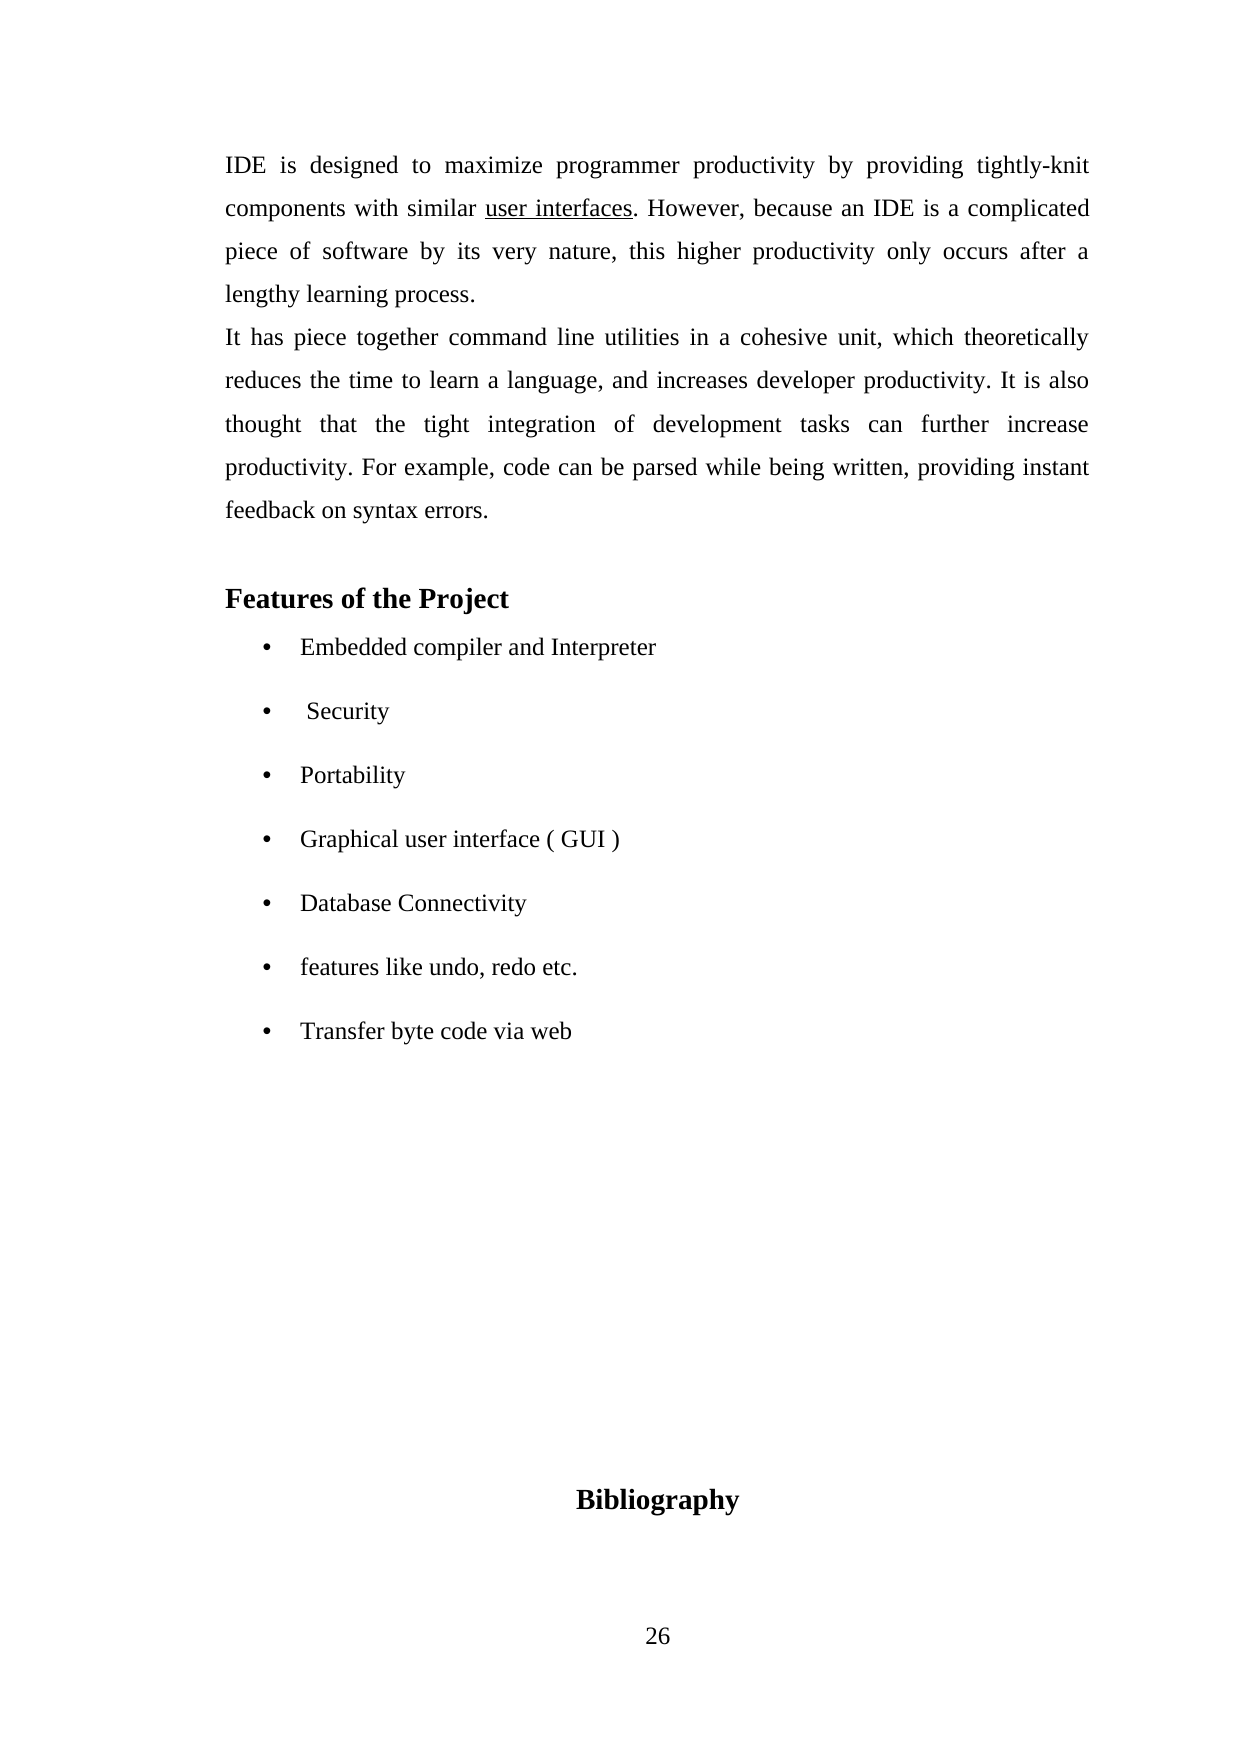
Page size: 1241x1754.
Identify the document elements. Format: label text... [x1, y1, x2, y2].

list Security [262, 696, 1090, 724]
text It has piece together command line utilities in a cohesive unit, which theoretically reduces the time to learn a language, and increases developer productivity. It is also thought that the tight integration of development tasks can further increase productivity. For example, code can be parsed while being written, providing instant feedback on syntax errors. [225, 322, 1090, 524]
list Database Connectivity [262, 888, 1090, 917]
text Bibliography [225, 1482, 1090, 1516]
list Graphical user interface ( GUI ) [262, 824, 1090, 853]
list Embedded compiler and Interpreter [262, 632, 1090, 660]
text IDE is designed to maximize programmer productivity by providing tightly-knit components with similar user interfaces. However, because an IDE is a complicated piece of software by its very nature, this higher productivity only occurs after a lengthy learning process. [225, 150, 1090, 308]
list features like undo, redo etc. [262, 952, 1090, 981]
list Transfer byte code via web [262, 1016, 1090, 1045]
list Portability [262, 760, 1090, 788]
text Features of the Project [225, 581, 1090, 615]
